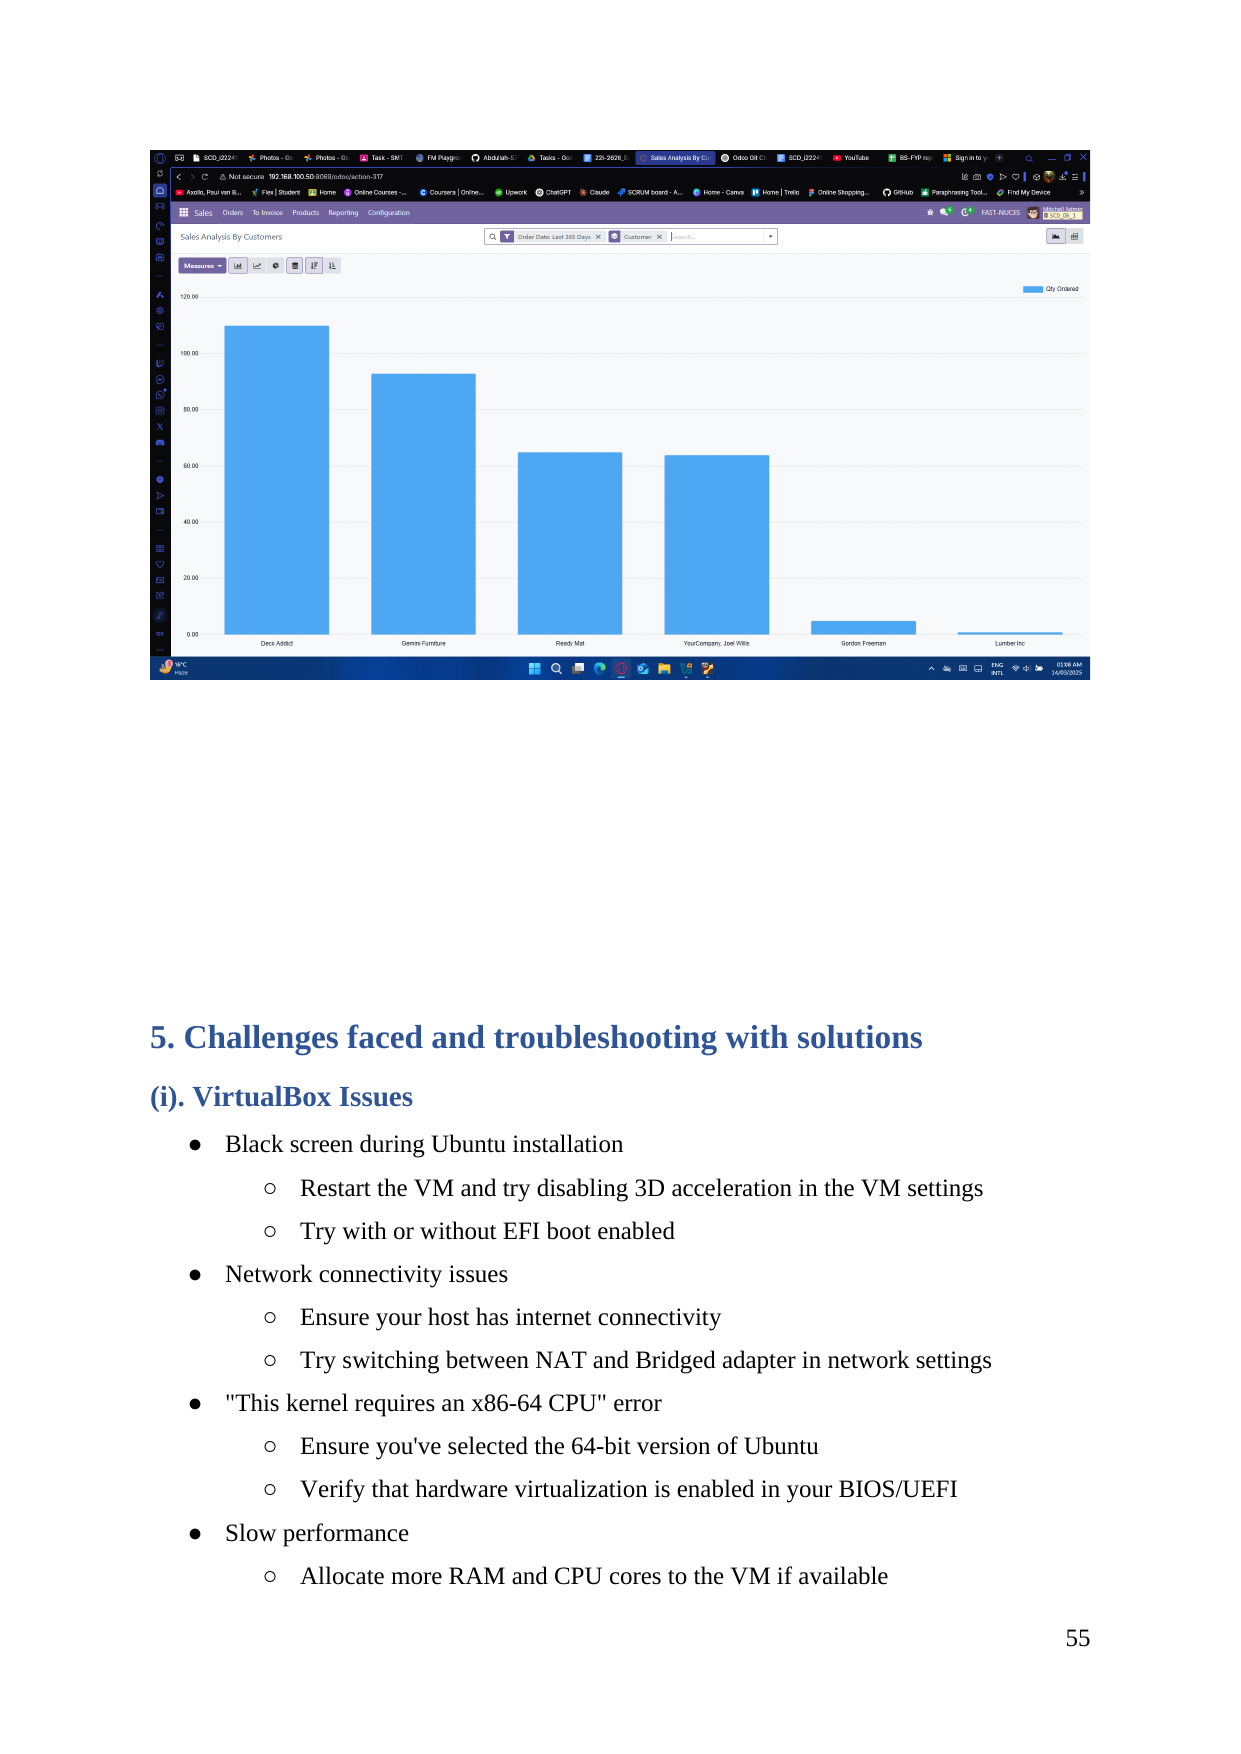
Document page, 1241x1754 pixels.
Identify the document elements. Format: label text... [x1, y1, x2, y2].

list Black screen during Ubuntu installation [187, 1129, 1090, 1158]
list Slow performance [187, 1518, 1090, 1546]
list Allocate more RAM and CPU cores to the VM if available [262, 1561, 1090, 1589]
list Try with or without EFI boot enabled [262, 1216, 1090, 1244]
list Restart the VM and try disabling 3D acceleration in the VM settings [262, 1173, 1090, 1201]
subtitle (i). VirtualBox Issues [150, 1079, 1090, 1113]
list Verify that hardware virtualization is enabled in your BIOS/UEFI [262, 1474, 1090, 1503]
list Ensure you've selected the 64-bit version of Ubuntu [262, 1431, 1090, 1460]
list Ensure your host has internet connectivity [262, 1302, 1090, 1331]
picture [150, 150, 1091, 680]
list Try switching between NAT and Bridged adapter in network settings [262, 1345, 1090, 1374]
subtitle 5. Challenges faced and troubleshooting with solutions [150, 1017, 1090, 1056]
list Network connectivity issues [187, 1259, 1090, 1288]
list "This kernel requires an x86-64 CPU" error [187, 1388, 1090, 1417]
